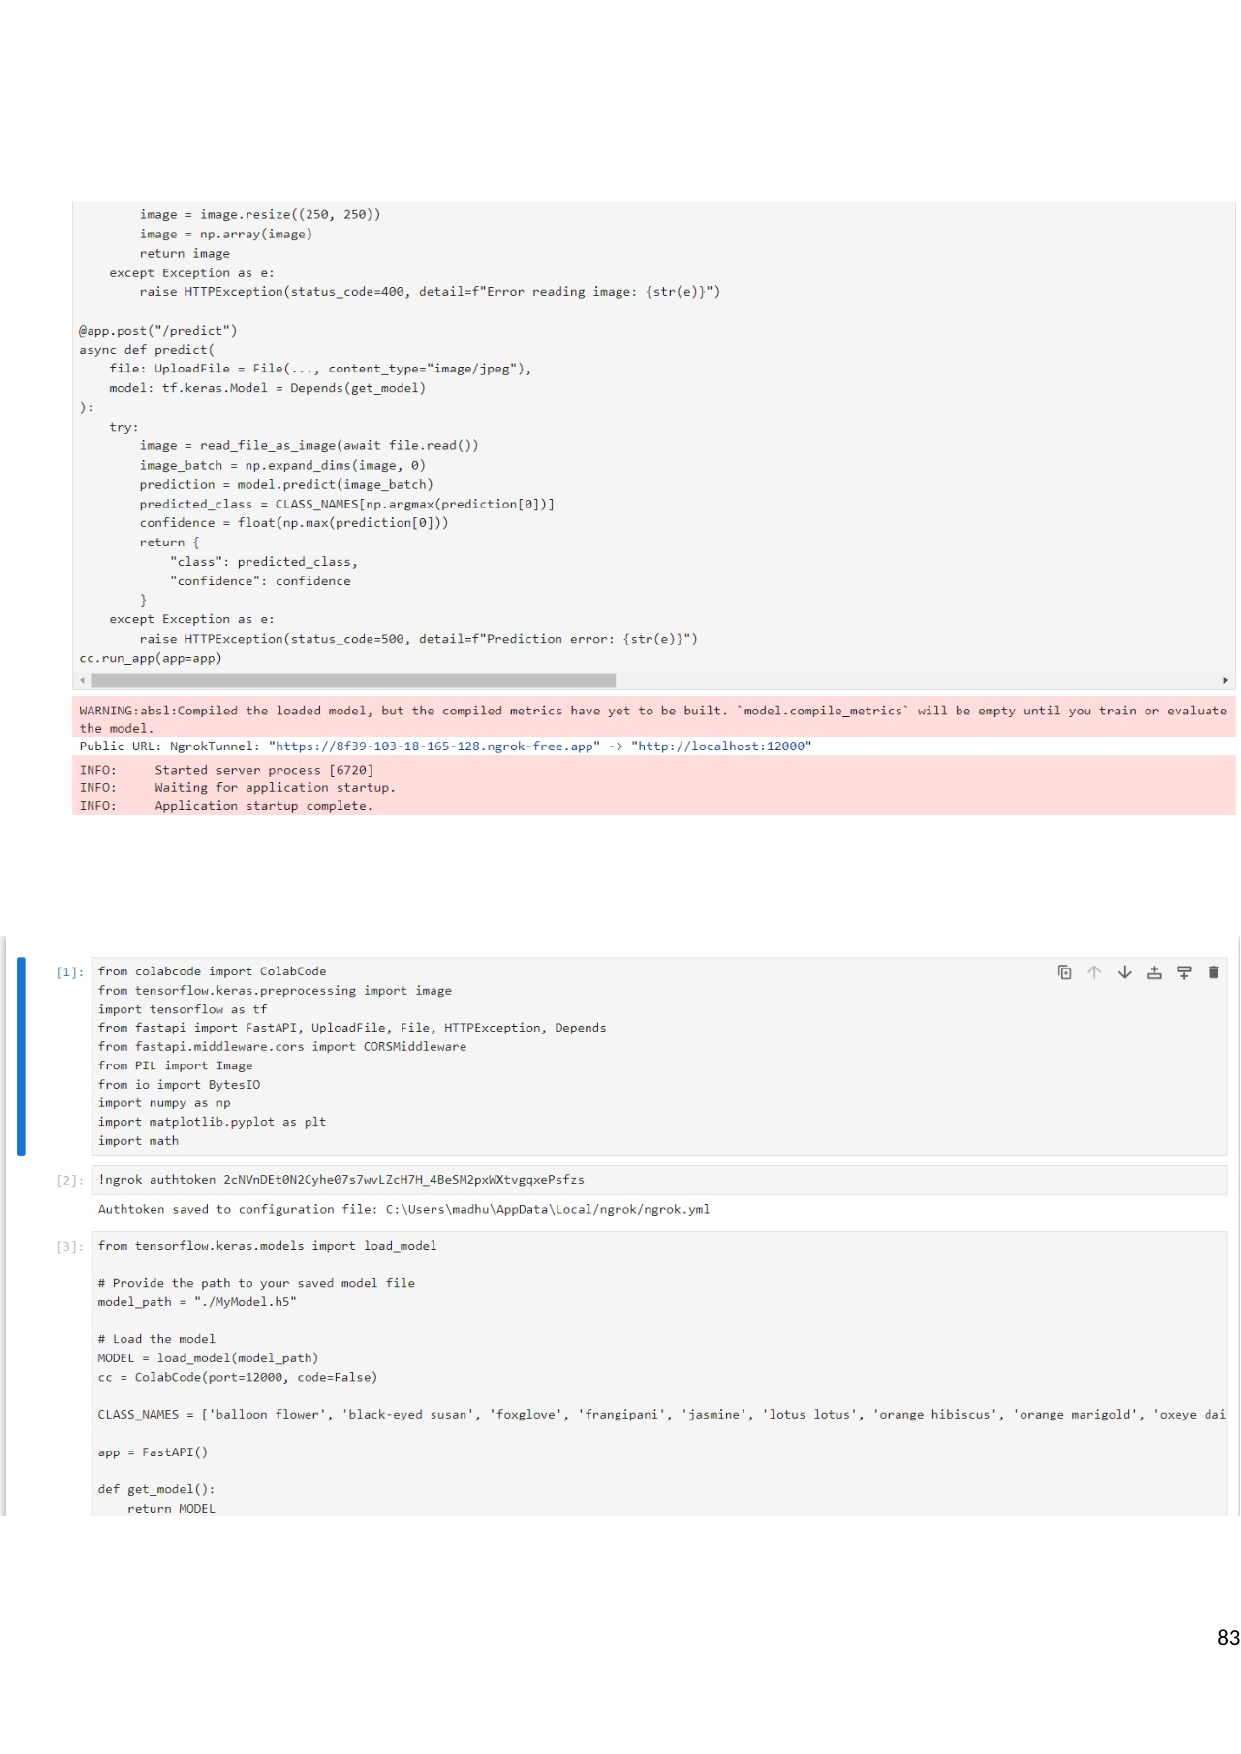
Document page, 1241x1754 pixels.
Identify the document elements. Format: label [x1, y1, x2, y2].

picture [0, 202, 1240, 815]
picture [0, 936, 1240, 1516]
